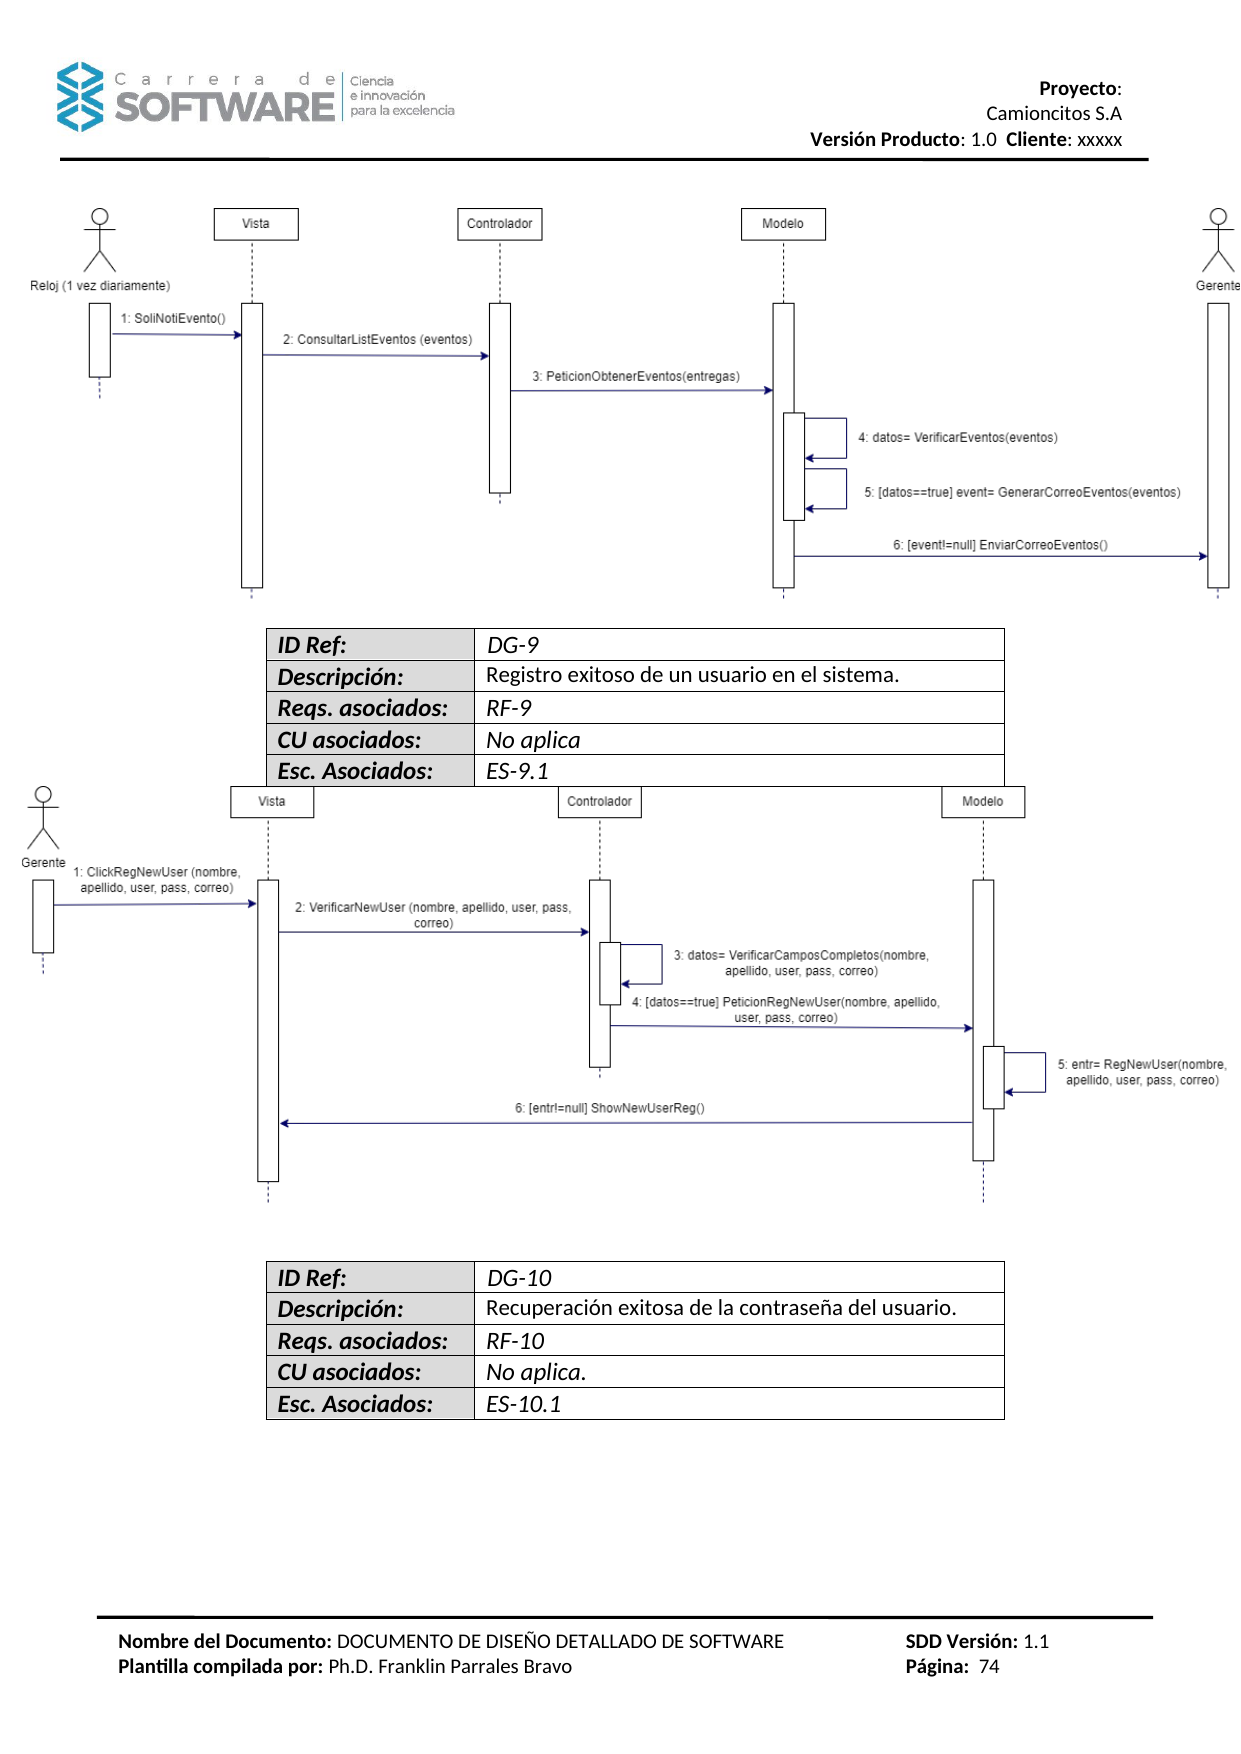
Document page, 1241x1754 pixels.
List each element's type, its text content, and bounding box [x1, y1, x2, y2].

table_cell ES-9.1 [475, 755, 1004, 786]
table_cell RF-10 [475, 1325, 1004, 1355]
table_cell No aplica [475, 724, 1004, 754]
table_header ID Ref: [267, 1262, 474, 1292]
table_cell CU asociados: [267, 724, 474, 754]
picture [30, 208, 1240, 600]
table_cell Reqs. asociados: [267, 1325, 474, 1355]
table_cell Esc. Asociados: [267, 755, 474, 786]
table_cell RF-9 [475, 692, 1004, 723]
table_cell Descripción: [267, 661, 474, 691]
picture [46, 46, 461, 154]
table_cell Recuperación exitosa de la contraseña del usuario. [475, 1293, 1004, 1324]
table_cell ES-10.1 [475, 1388, 1004, 1418]
table_header DG-10 [475, 1262, 1004, 1292]
table_cell Registro exitoso de un usuario en el sistema. [475, 661, 1004, 691]
table_cell Reqs. asociados: [267, 692, 474, 723]
table_header DG-9 [475, 629, 1004, 659]
picture [21, 786, 1241, 1204]
table_header ID Ref: [267, 629, 474, 659]
table_cell Descripción: [267, 1293, 474, 1324]
table_cell CU asociados: [267, 1356, 474, 1387]
table_cell Esc. Asociados: [267, 1388, 474, 1418]
table_cell No aplica. [475, 1356, 1004, 1387]
